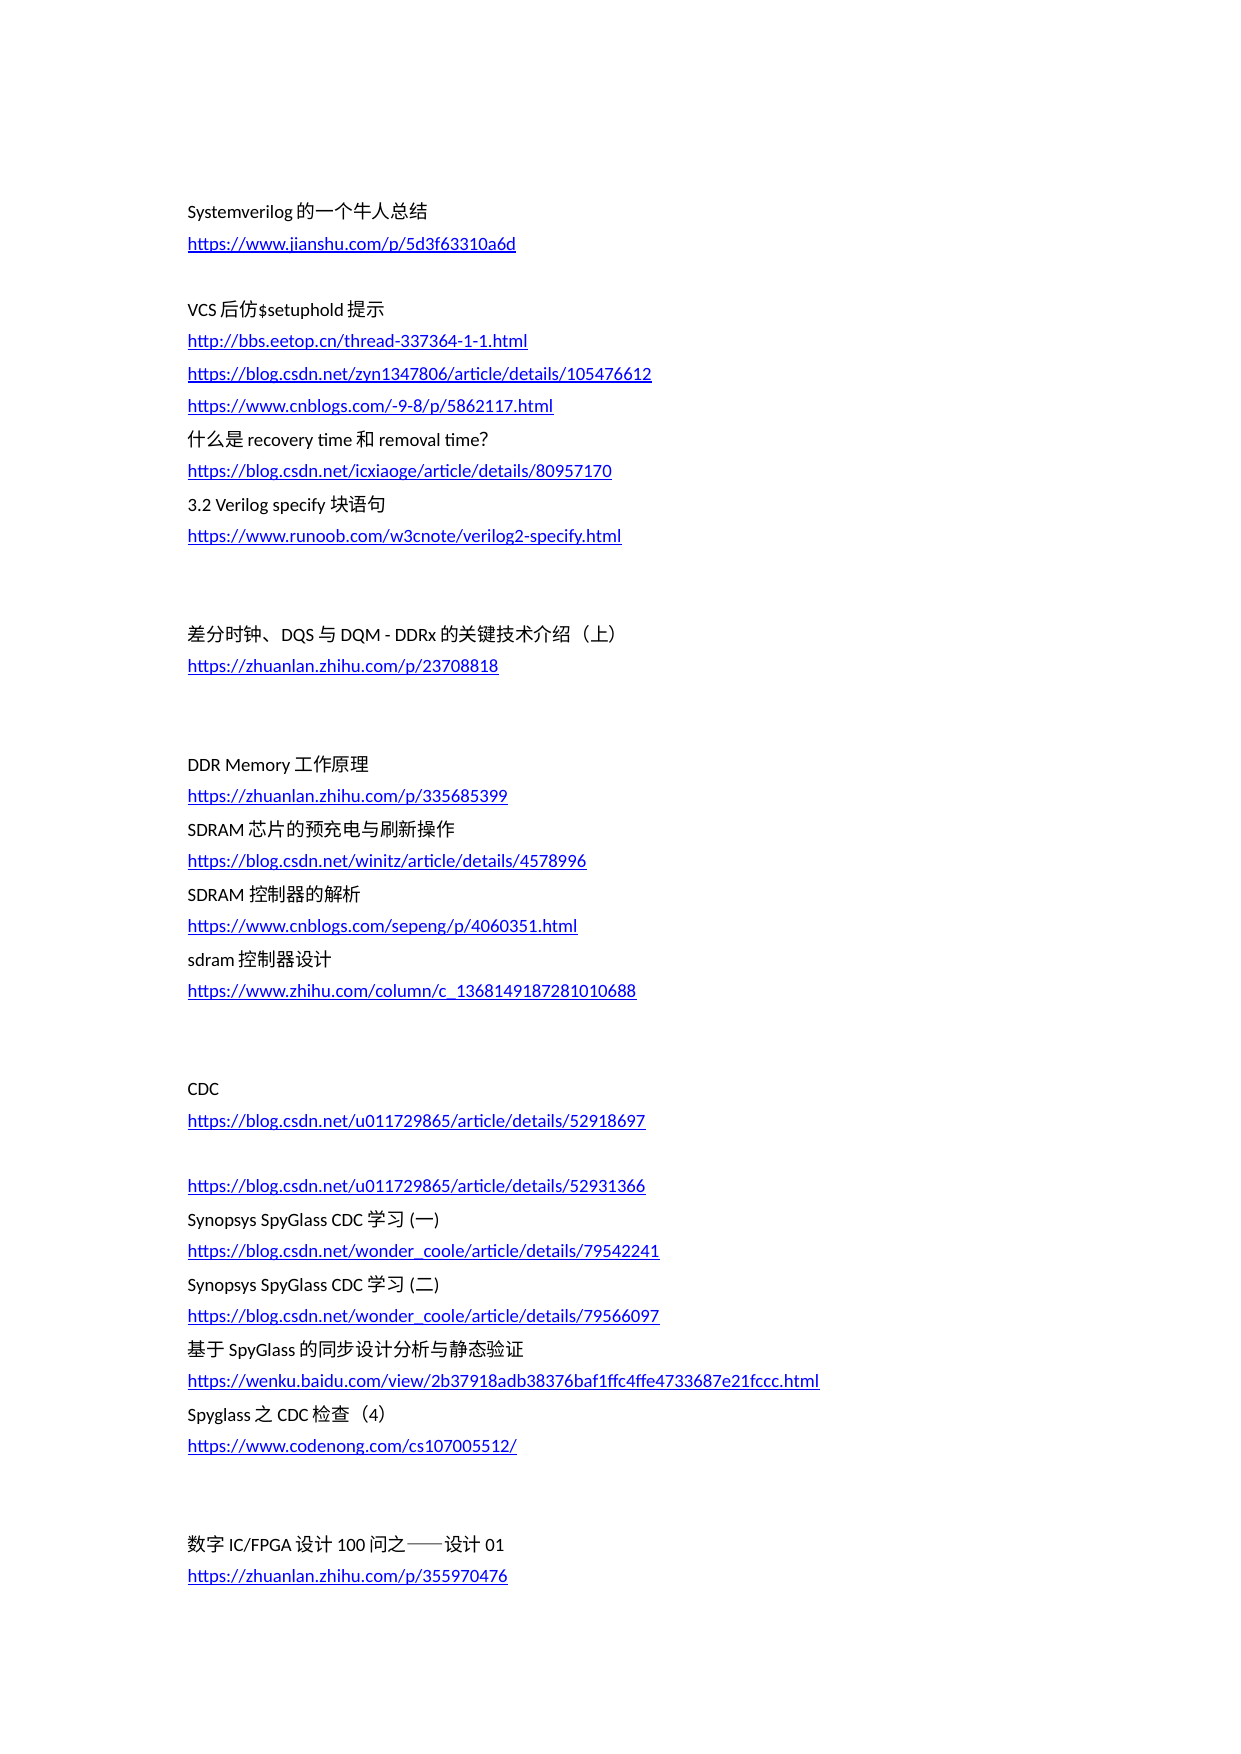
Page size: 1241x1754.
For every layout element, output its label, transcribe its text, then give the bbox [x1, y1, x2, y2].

text Synopsys SpyGlass CDC 学习 (一) [187, 1202, 1053, 1234]
text https://blog.csdn.net/wonder_coole/article/details/79566097 [187, 1299, 1053, 1332]
text https://zhuanlan.zhihu.com/p/335685399 [187, 779, 1053, 812]
text https://blog.csdn.net/zyn1347806/article/details/105476612 [187, 357, 1053, 389]
text https://www.runoob.com/w3cnote/verilog2-specify.html [187, 519, 1053, 552]
text 基于SpyGlass的同步设计分析与静态验证 [187, 1332, 1053, 1364]
text Synopsys SpyGlass CDC 学习 (二) [187, 1267, 1053, 1299]
text SDRAM 控制器的解析 [187, 877, 1053, 909]
text https://blog.csdn.net/u011729865/article/details/52918697 [187, 1104, 1053, 1137]
text https://www.codenong.com/cs107005512/ [187, 1429, 1053, 1462]
text sdram控制器设计 [187, 942, 1053, 974]
text https://blog.csdn.net/wonder_coole/article/details/79542241 [187, 1234, 1053, 1267]
text https://zhuanlan.zhihu.com/p/23708818 [187, 649, 1053, 682]
text https://zhuanlan.zhihu.com/p/355970476 [187, 1559, 1053, 1592]
text https://wenku.baidu.com/view/2b37918adb38376baf1ffc4ffe4733687e21fccc.html [187, 1364, 1053, 1397]
text CDC [187, 1072, 1053, 1104]
text https://www.zhihu.com/column/c_1368149187281010688 [187, 974, 1053, 1007]
text Systemverilog的一个牛人总结 [187, 194, 1053, 227]
text https://blog.csdn.net/icxiaoge/article/details/80957170 [187, 454, 1053, 487]
text Spyglass之CDC检查（4） [187, 1397, 1053, 1429]
text https://www.cnblogs.com/-9-8/p/5862117.html [187, 389, 1053, 422]
text 什么是recovery time和removal time？ [187, 422, 1053, 454]
text 差分时钟、DQS与DQM - DDRx的关键技术介绍（上） [187, 617, 1053, 649]
text SDRAM芯片的预充电与刷新操作 [187, 812, 1053, 844]
text 数字IC/FPGA设计100问之——设计01 [187, 1527, 1053, 1559]
text https://blog.csdn.net/winitz/article/details/4578996 [187, 844, 1053, 877]
text https://www.cnblogs.com/sepeng/p/4060351.html [187, 909, 1053, 942]
text VCS后仿$setuphold提示 [187, 292, 1053, 324]
text DDR Memory工作原理 [187, 747, 1053, 779]
text 3.2 Verilog specify 块语句 [187, 487, 1053, 519]
text https://blog.csdn.net/u011729865/article/details/52931366 [187, 1169, 1053, 1202]
text https://www.jianshu.com/p/5d3f63310a6d [187, 227, 1053, 259]
text http://bbs.eetop.cn/thread-337364-1-1.html [187, 324, 1053, 357]
